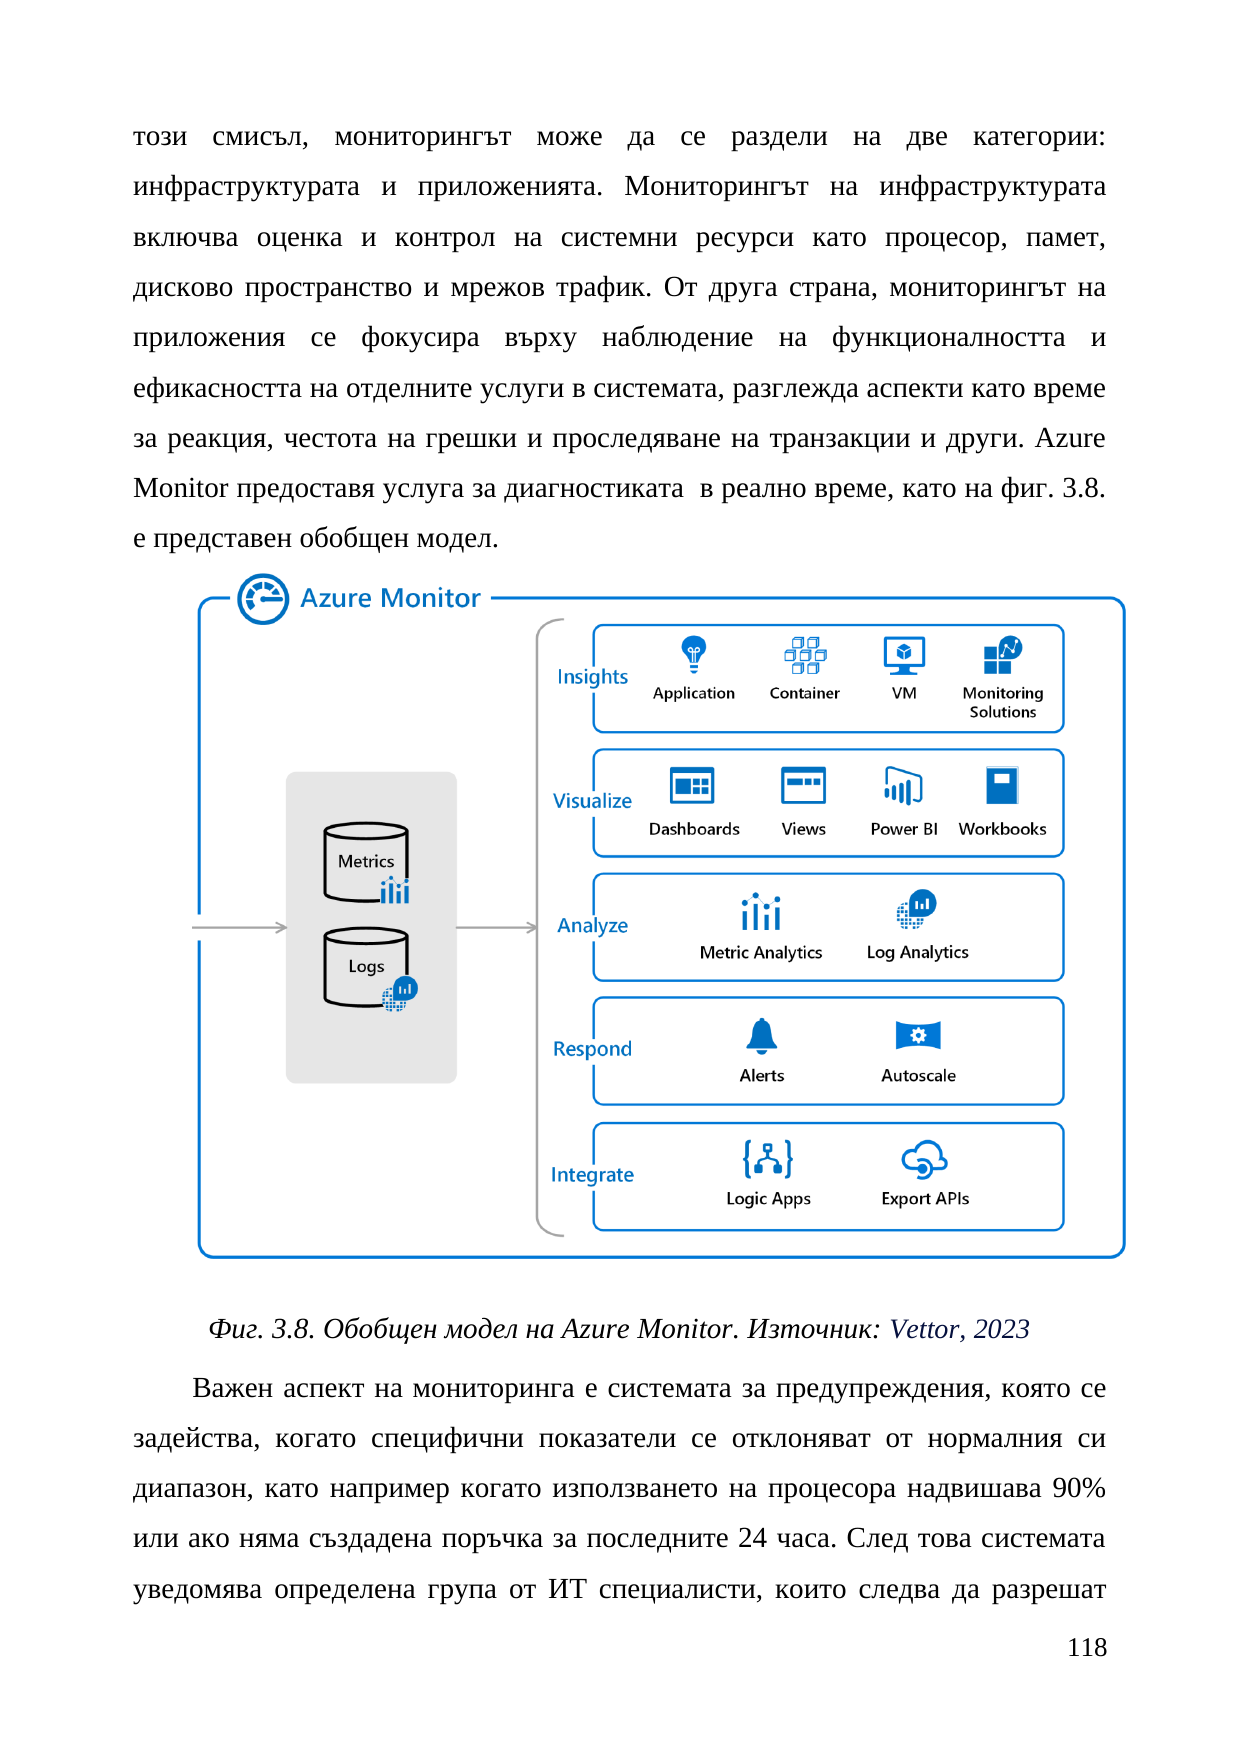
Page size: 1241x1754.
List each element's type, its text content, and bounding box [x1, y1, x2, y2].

title Фиг. 3.8. Обобщен модел на Azure Monitor. Източник: Vettor, 2023 [192, 1311, 1048, 1345]
picture [192, 571, 1131, 1270]
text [133, 1370, 1107, 1604]
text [133, 118, 1107, 554]
